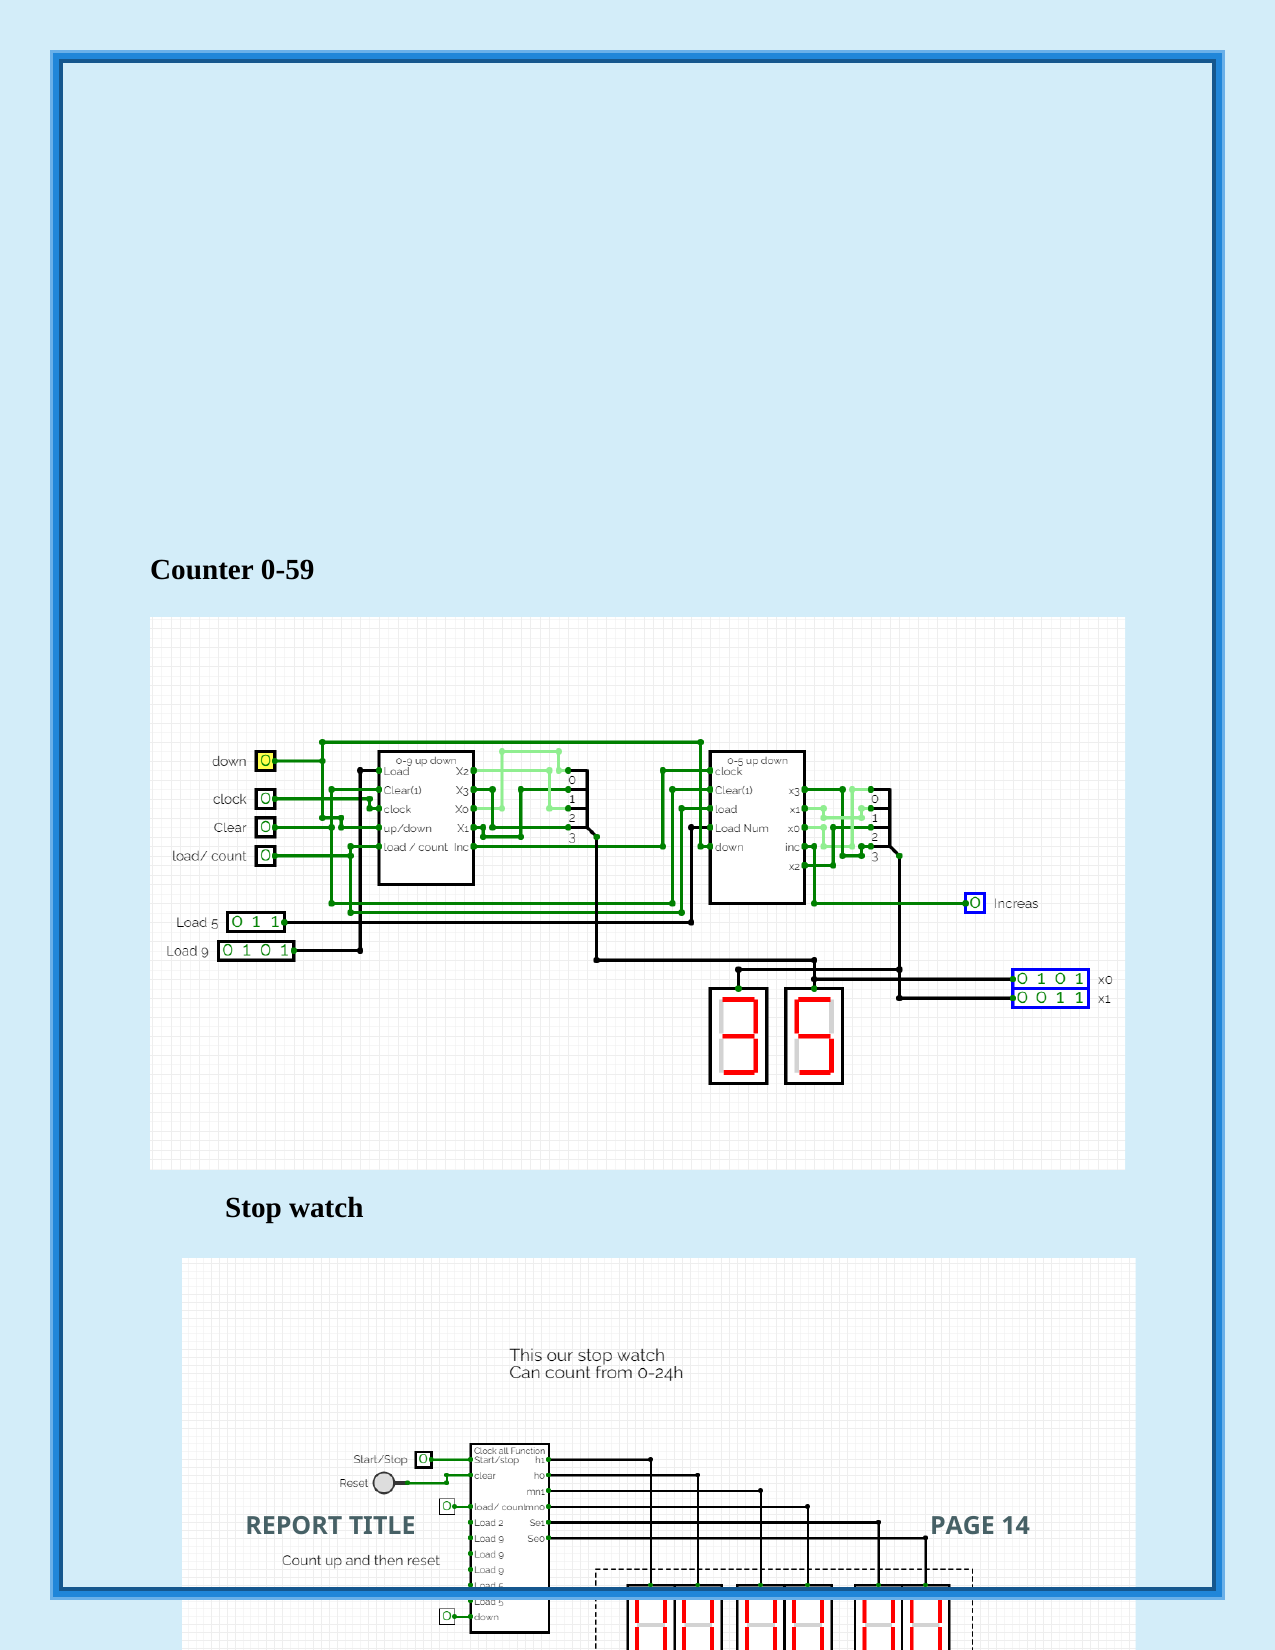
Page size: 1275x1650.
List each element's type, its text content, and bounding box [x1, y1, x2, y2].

picture [150, 617, 1125, 1170]
picture [182, 1600, 1136, 1650]
picture [182, 1258, 1136, 1587]
text Stop watch [150, 1190, 1125, 1223]
text Counter 0-59 [150, 552, 1125, 586]
